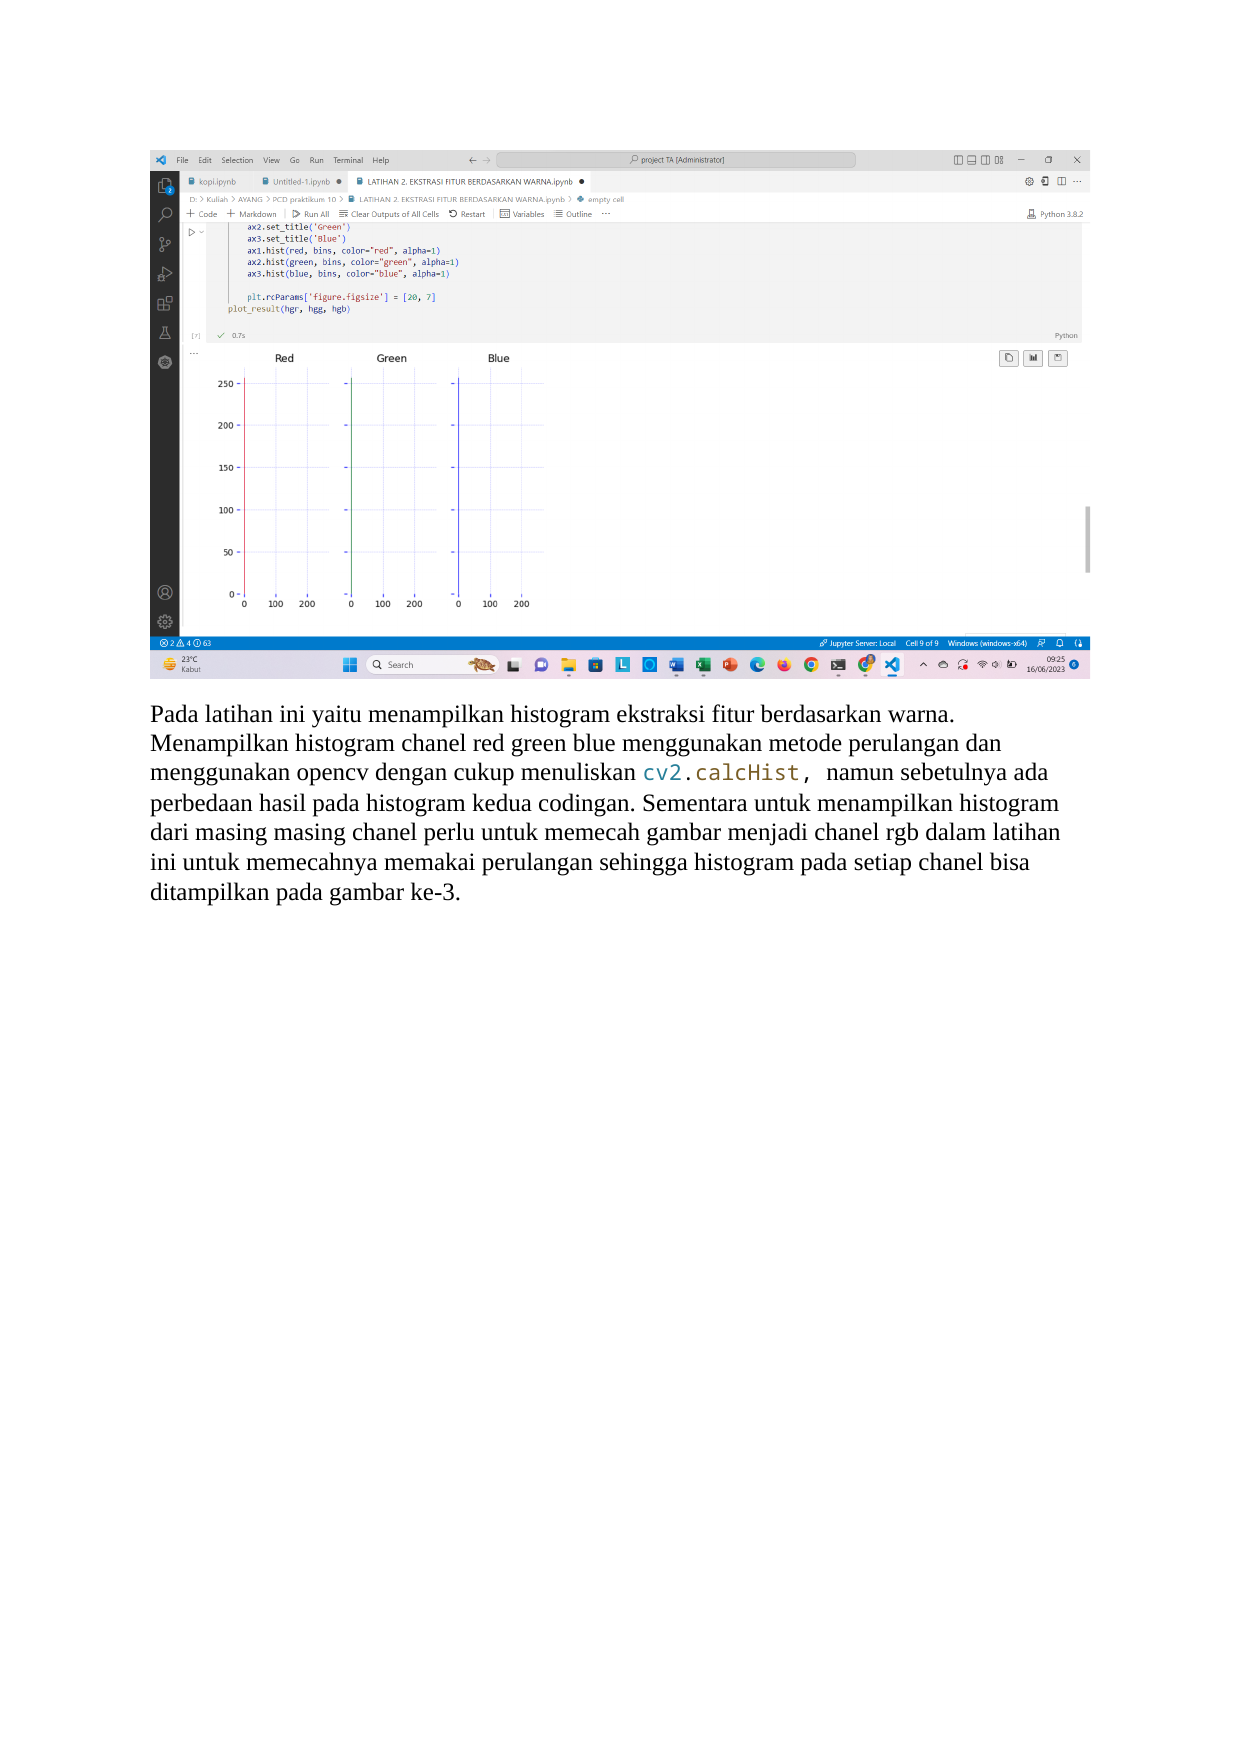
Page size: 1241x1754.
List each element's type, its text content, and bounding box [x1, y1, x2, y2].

text Pada latihan ini yaitu menampilkan histogram ekstraksi fitur berdasarkan warna. Menampilkan histogram chanel red green blue menggunakan metode perulangan dan menggunakan opencv dengan cukup menuliskan cv2.calcHist, namun sebetulnya ada perbedaan hasil pada histogram kedua codingan. Sementara untuk menampilkan histogram dari masing masing chanel perlu untuk memecah gambar menjadi chanel rgb dalam latihan ini untuk memecahnya memakai perulangan sehingga histogram pada setiap chanel bisa ditampilkan pada gambar ke-3. [150, 698, 1090, 906]
picture [150, 150, 1091, 679]
